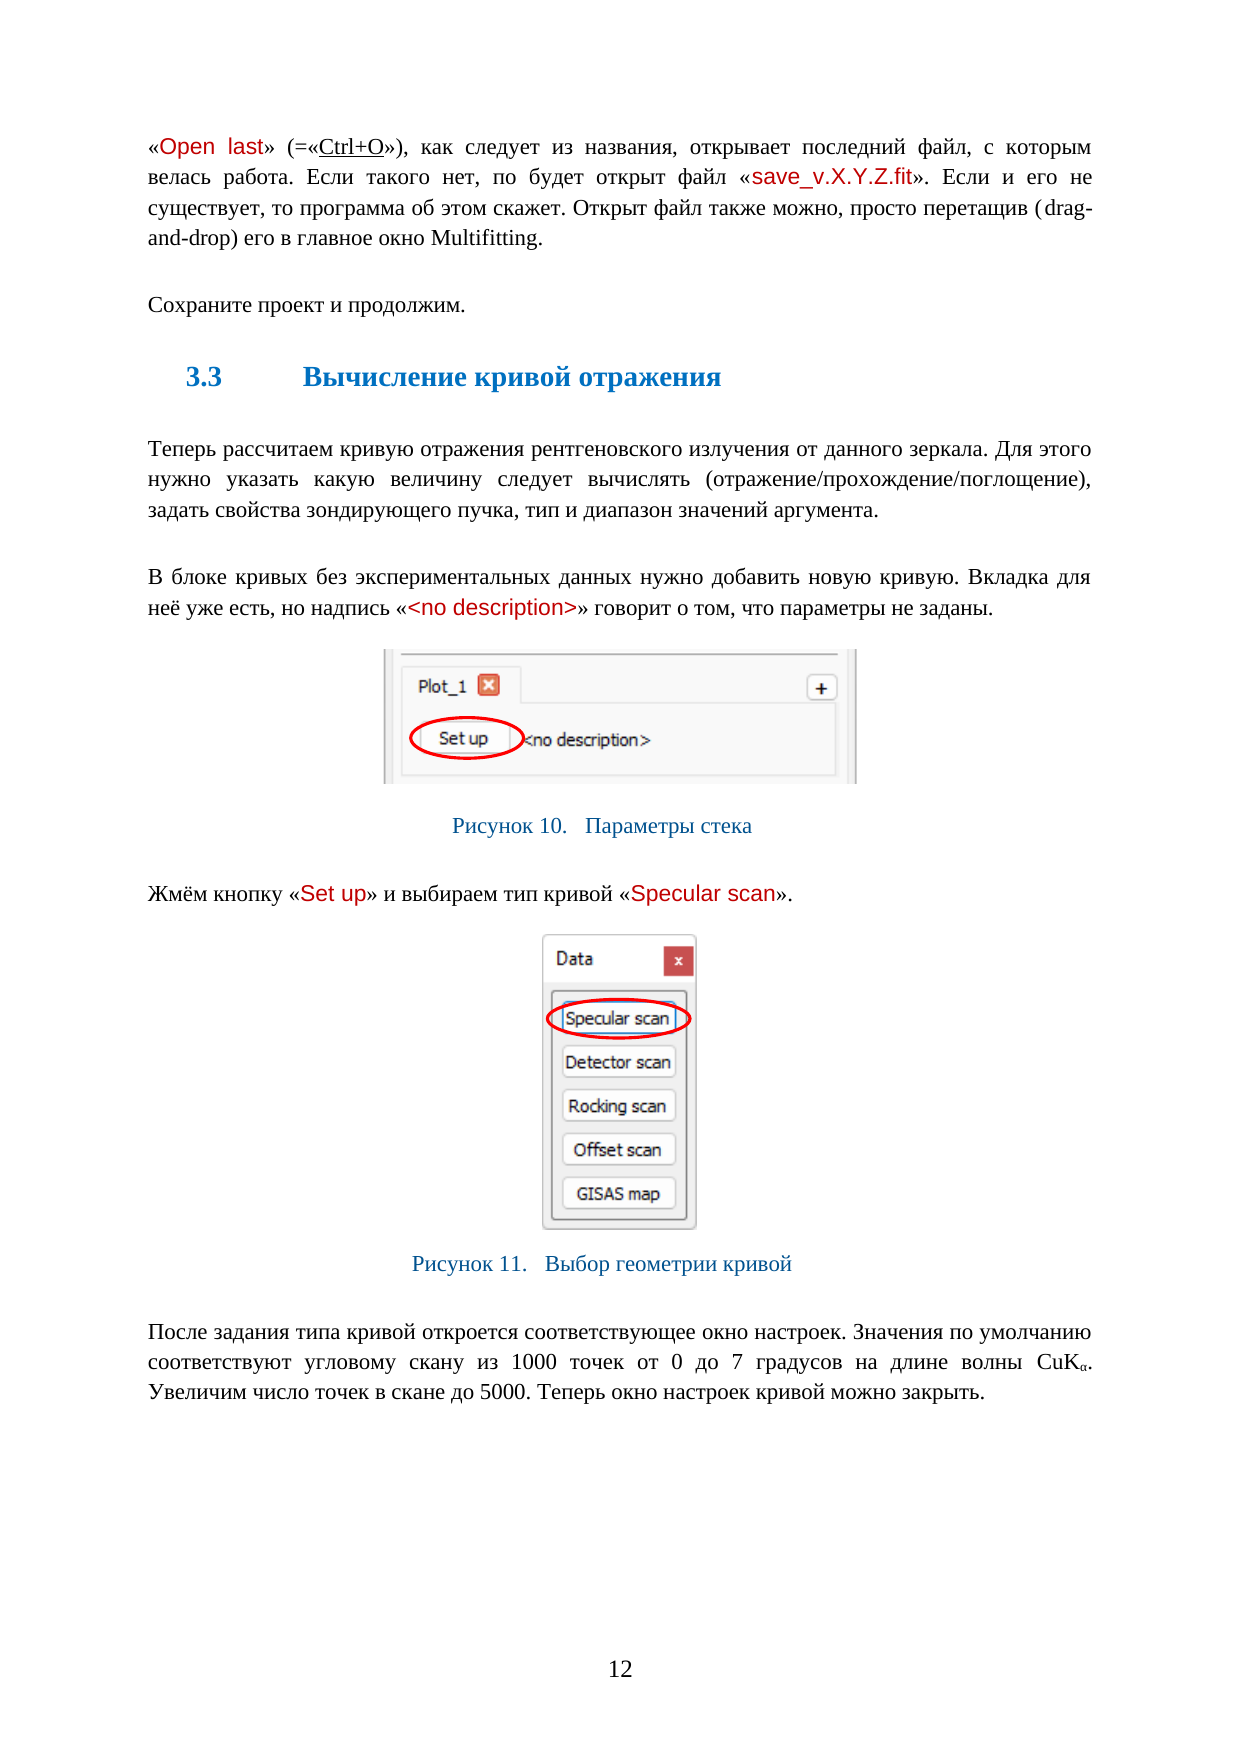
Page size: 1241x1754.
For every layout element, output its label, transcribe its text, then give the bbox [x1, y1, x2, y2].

list Теперь рассчитаем кривую отражения рентгеновского излучения от данного зеркала. Для этого нужно указать какую величину следует вычислять (отражение/прохождение/поглощение), задать свойства зондирующего пучка, тип и диапазон значений аргумента. [148, 435, 1093, 522]
list Жмём кнопку «Set up» и выбираем тип кривой «Specular scan». [148, 880, 1093, 907]
text Сохраните проект и продолжим. [148, 291, 1093, 318]
list Выбор геометрии кривой [178, 948, 1093, 1277]
subtitle Вычисление кривой отражения [155, 359, 1093, 393]
list «Open last» (=«Ctrl+O»), как следует из названия, открывает последний файл, с которым велась работа. Если такого нет, по будет открыт файл «save_v.X.Y.Z.fit». Если и его не существует, то программа об этом скажет. Открыт файл также можно, просто перетащив (drag-and-drop) его в главное окно Multifitting. [148, 133, 1093, 250]
text После задания типа кривой откроется соответствующее окно настроек. Значения по умолчанию соответствуют угловому скану из 1000 точек от 0 до 7 градусов на длине волны CuKα. Увеличим число точек в скане до 5000. Теперь окно настроек кривой можно закрыть. [148, 1318, 1093, 1405]
list В блоке кривых без экспериментальных данных нужно добавить новую кривую. Вкладка для неё уже есть, но надпись «<no description>» говорит о том, что параметры не заданы. [148, 563, 1093, 620]
picture [542, 934, 697, 1230]
picture [381, 649, 860, 784]
